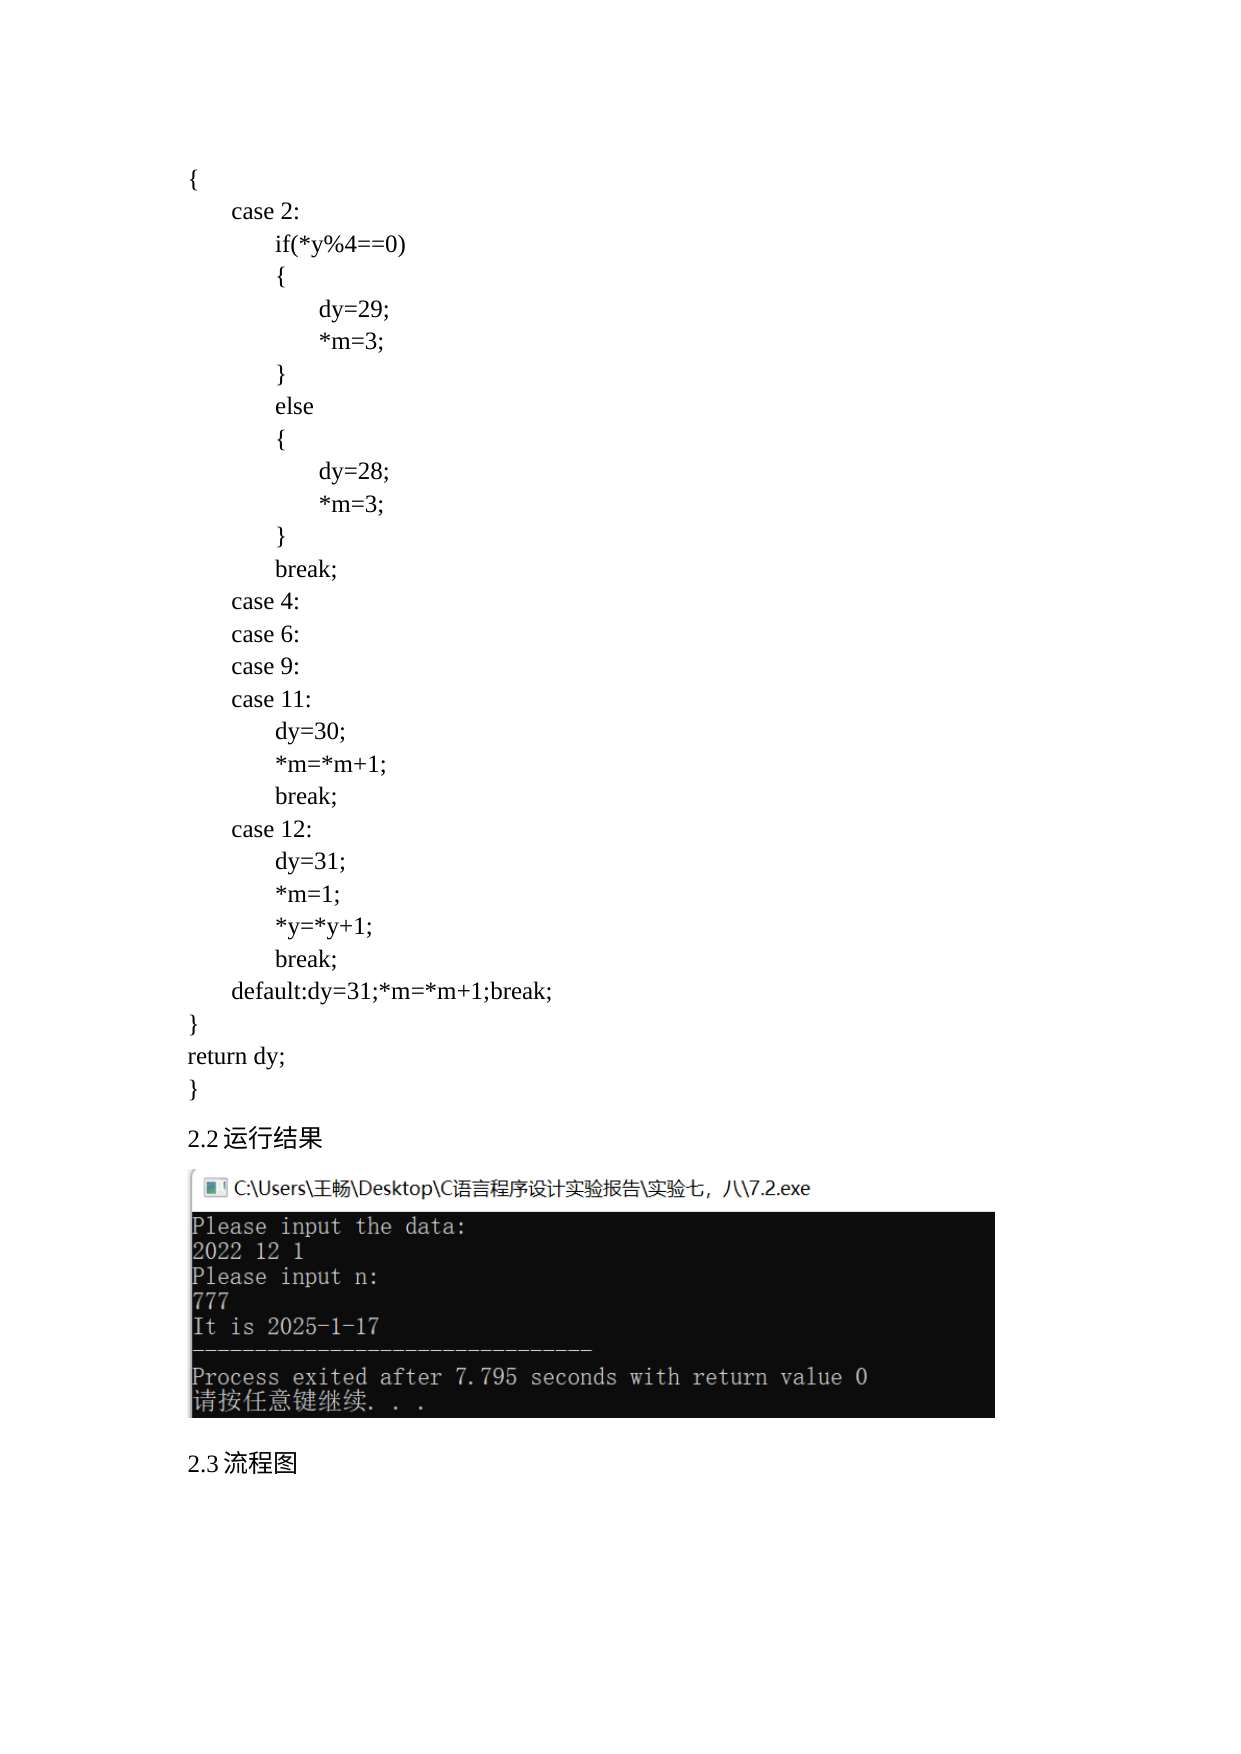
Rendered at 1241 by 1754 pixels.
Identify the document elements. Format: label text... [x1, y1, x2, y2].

text default:dy=31;*m=*m+1;break; [187, 974, 1053, 1007]
text { [187, 259, 1053, 292]
text return dy; [187, 1039, 1053, 1072]
text if(*y%4==0) [187, 227, 1053, 259]
text { [187, 422, 1053, 454]
text } [187, 519, 1053, 552]
text *m=3; [187, 487, 1053, 519]
text } [187, 1072, 1053, 1104]
text case 9: [187, 649, 1053, 682]
text break; [187, 779, 1053, 812]
text *m=1; [187, 877, 1053, 909]
text case 12: [187, 812, 1053, 844]
text *m=*m+1; [187, 747, 1053, 779]
text 2.2运行结果 [187, 1104, 1053, 1169]
text else [187, 389, 1053, 422]
text } [187, 357, 1053, 389]
text case 4: [187, 584, 1053, 617]
text dy=28; [187, 454, 1053, 487]
text case 2: [187, 194, 1053, 227]
text break; [187, 552, 1053, 584]
text *m=3; [187, 324, 1053, 357]
text case 11: [187, 682, 1053, 714]
text dy=30; [187, 714, 1053, 747]
text case 6: [187, 617, 1053, 649]
text *y=*y+1; [187, 909, 1053, 942]
text dy=31; [187, 844, 1053, 877]
text break; [187, 942, 1053, 974]
picture [187, 1169, 995, 1418]
text dy=29; [187, 292, 1053, 324]
text { [187, 162, 1053, 194]
text } [187, 1007, 1053, 1039]
text 2.3流程图 [187, 1429, 1053, 1494]
